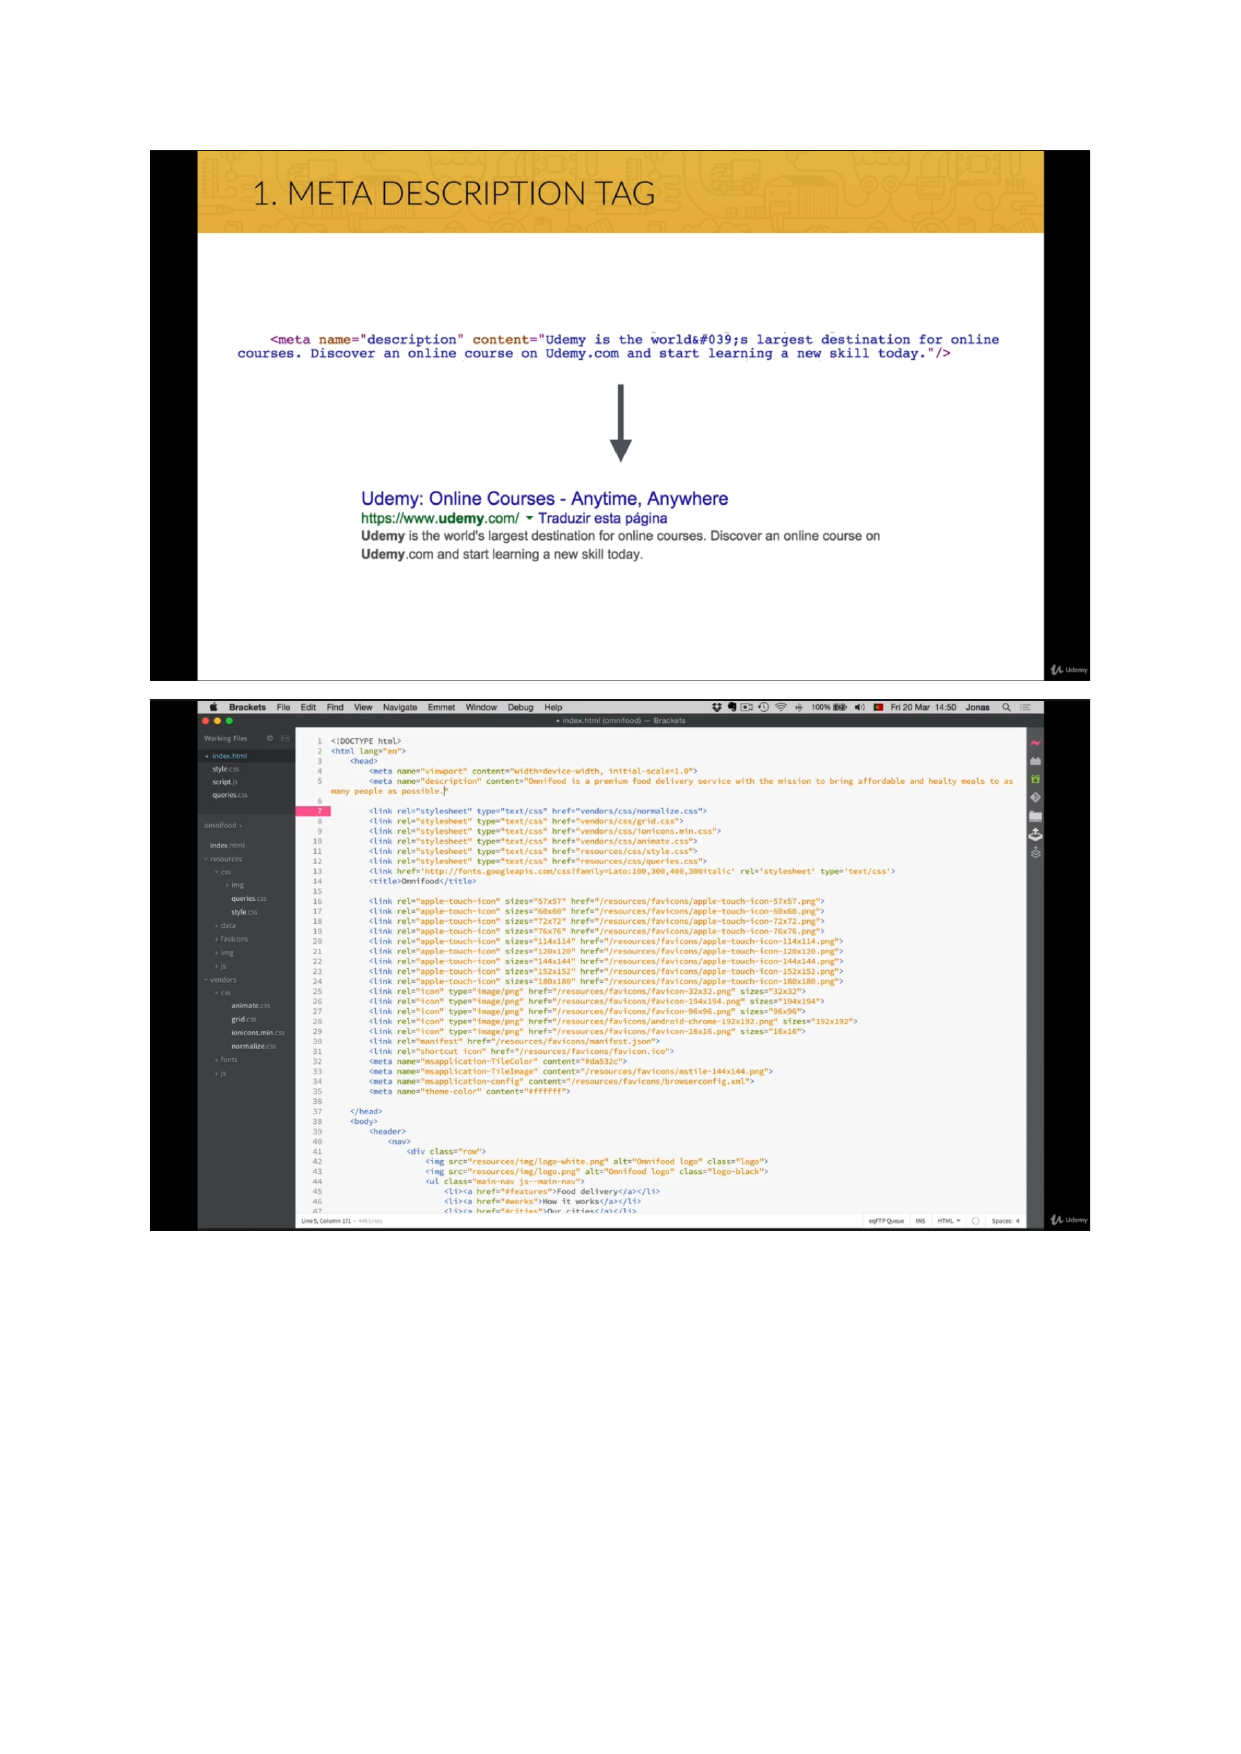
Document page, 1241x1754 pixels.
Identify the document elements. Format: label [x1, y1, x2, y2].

picture [150, 150, 1091, 681]
picture [150, 699, 1091, 1231]
